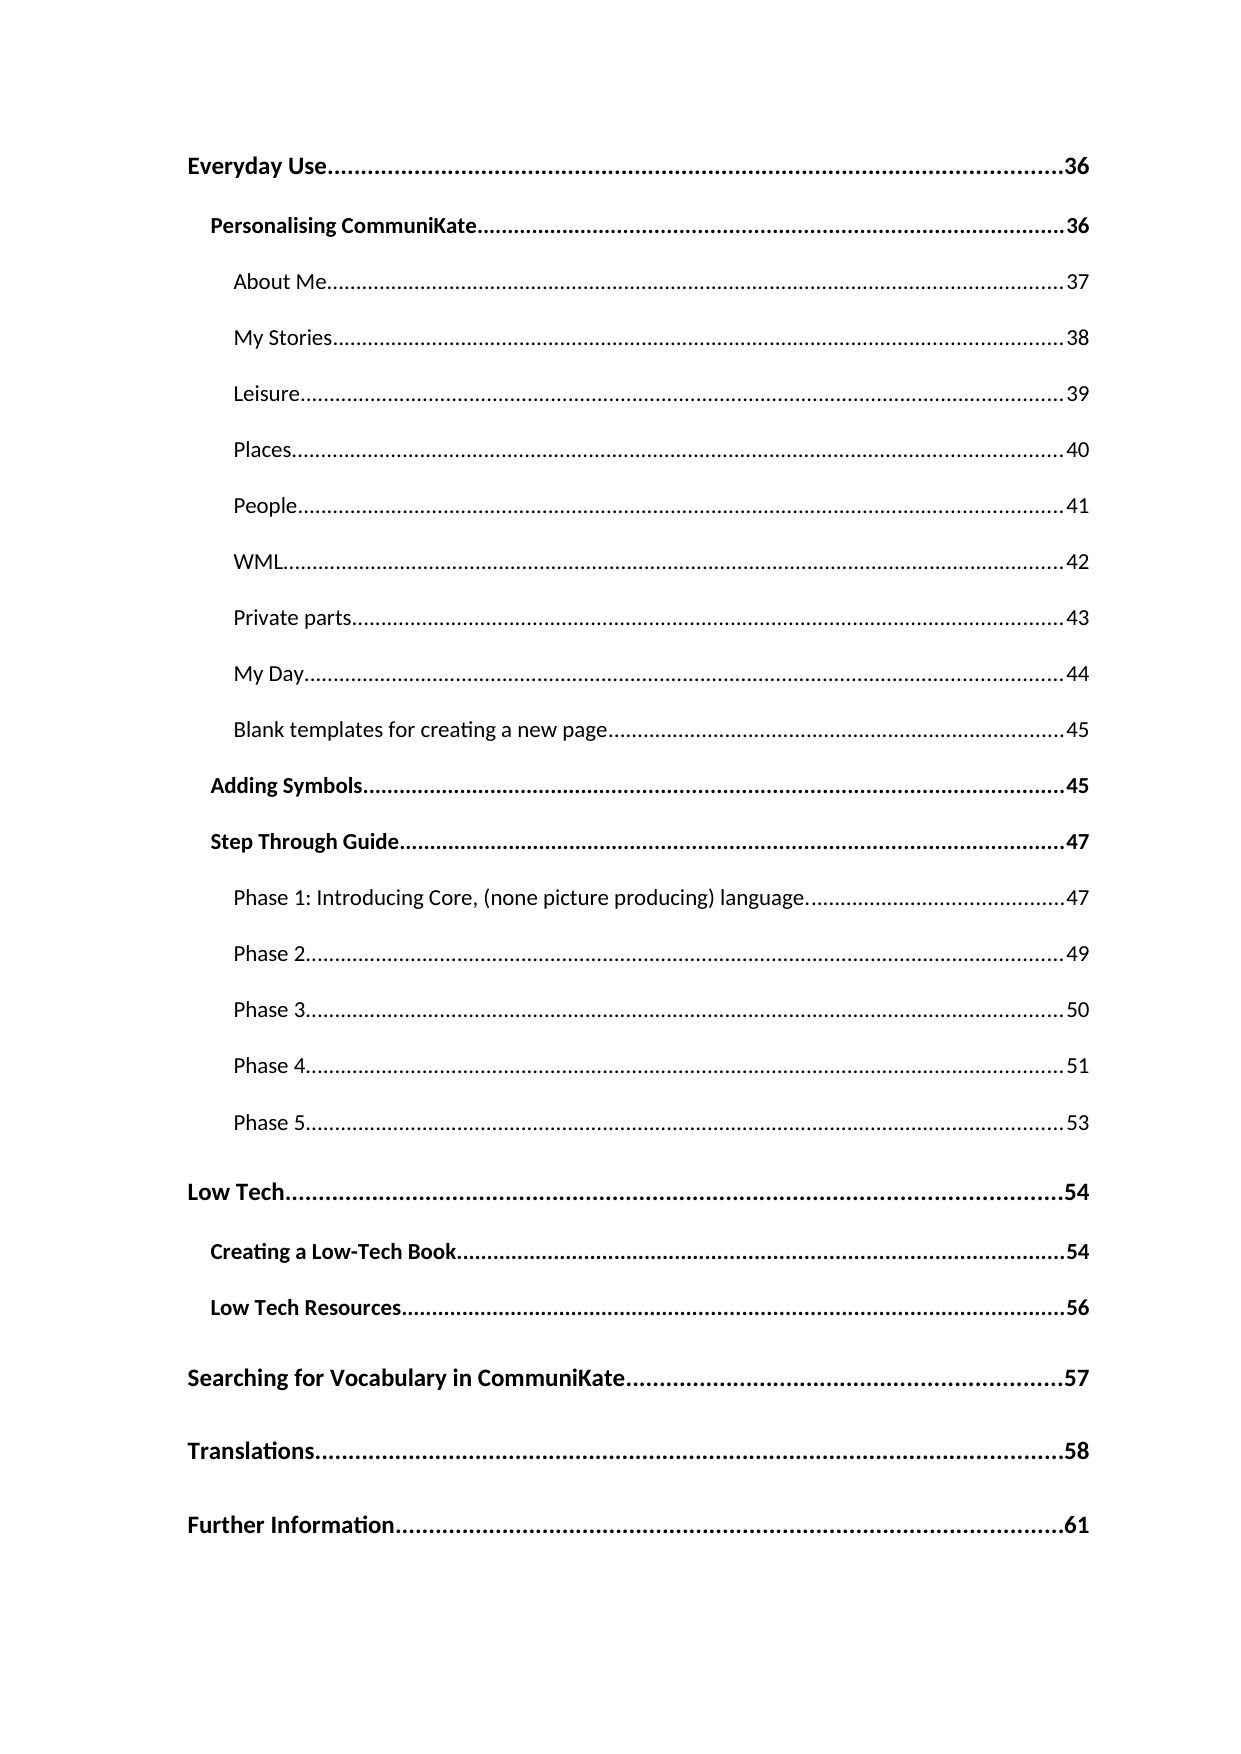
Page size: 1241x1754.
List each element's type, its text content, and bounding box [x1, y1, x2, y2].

text Phase 5 53 [196, 1108, 1090, 1136]
text Phase 3 50 [196, 996, 1090, 1024]
text Personalising CommuniKate 36 [173, 211, 1090, 239]
text Leisure 39 [196, 379, 1090, 407]
text Adding Symbols 45 [173, 771, 1090, 799]
text My Day 44 [196, 659, 1090, 687]
text WML 42 [196, 547, 1090, 575]
text Phase 4 51 [196, 1052, 1090, 1080]
text Step Through Guide 47 [173, 827, 1090, 856]
text Private parts 43 [196, 603, 1090, 631]
text Further Information 61 [150, 1509, 1090, 1539]
text Phase 2 49 [196, 939, 1090, 968]
text Searching for Vocabulary in CommuniKate 57 [150, 1362, 1090, 1392]
text People 41 [196, 491, 1090, 519]
text Translations 58 [150, 1435, 1090, 1466]
text Blank templates for creating a new page 45 [196, 715, 1090, 743]
text Low Tech Resources 56 [173, 1293, 1090, 1321]
text Phase 1: Introducing Core, (none picture producing) language. 47 [196, 883, 1090, 912]
text Low Tech 54 [150, 1176, 1090, 1207]
text Creating a Low-Tech Book 54 [173, 1237, 1090, 1265]
text Everyday Use 36 [150, 150, 1090, 181]
text My Stories 38 [196, 323, 1090, 351]
text About Me 37 [196, 267, 1090, 295]
text Places 40 [196, 435, 1090, 463]
